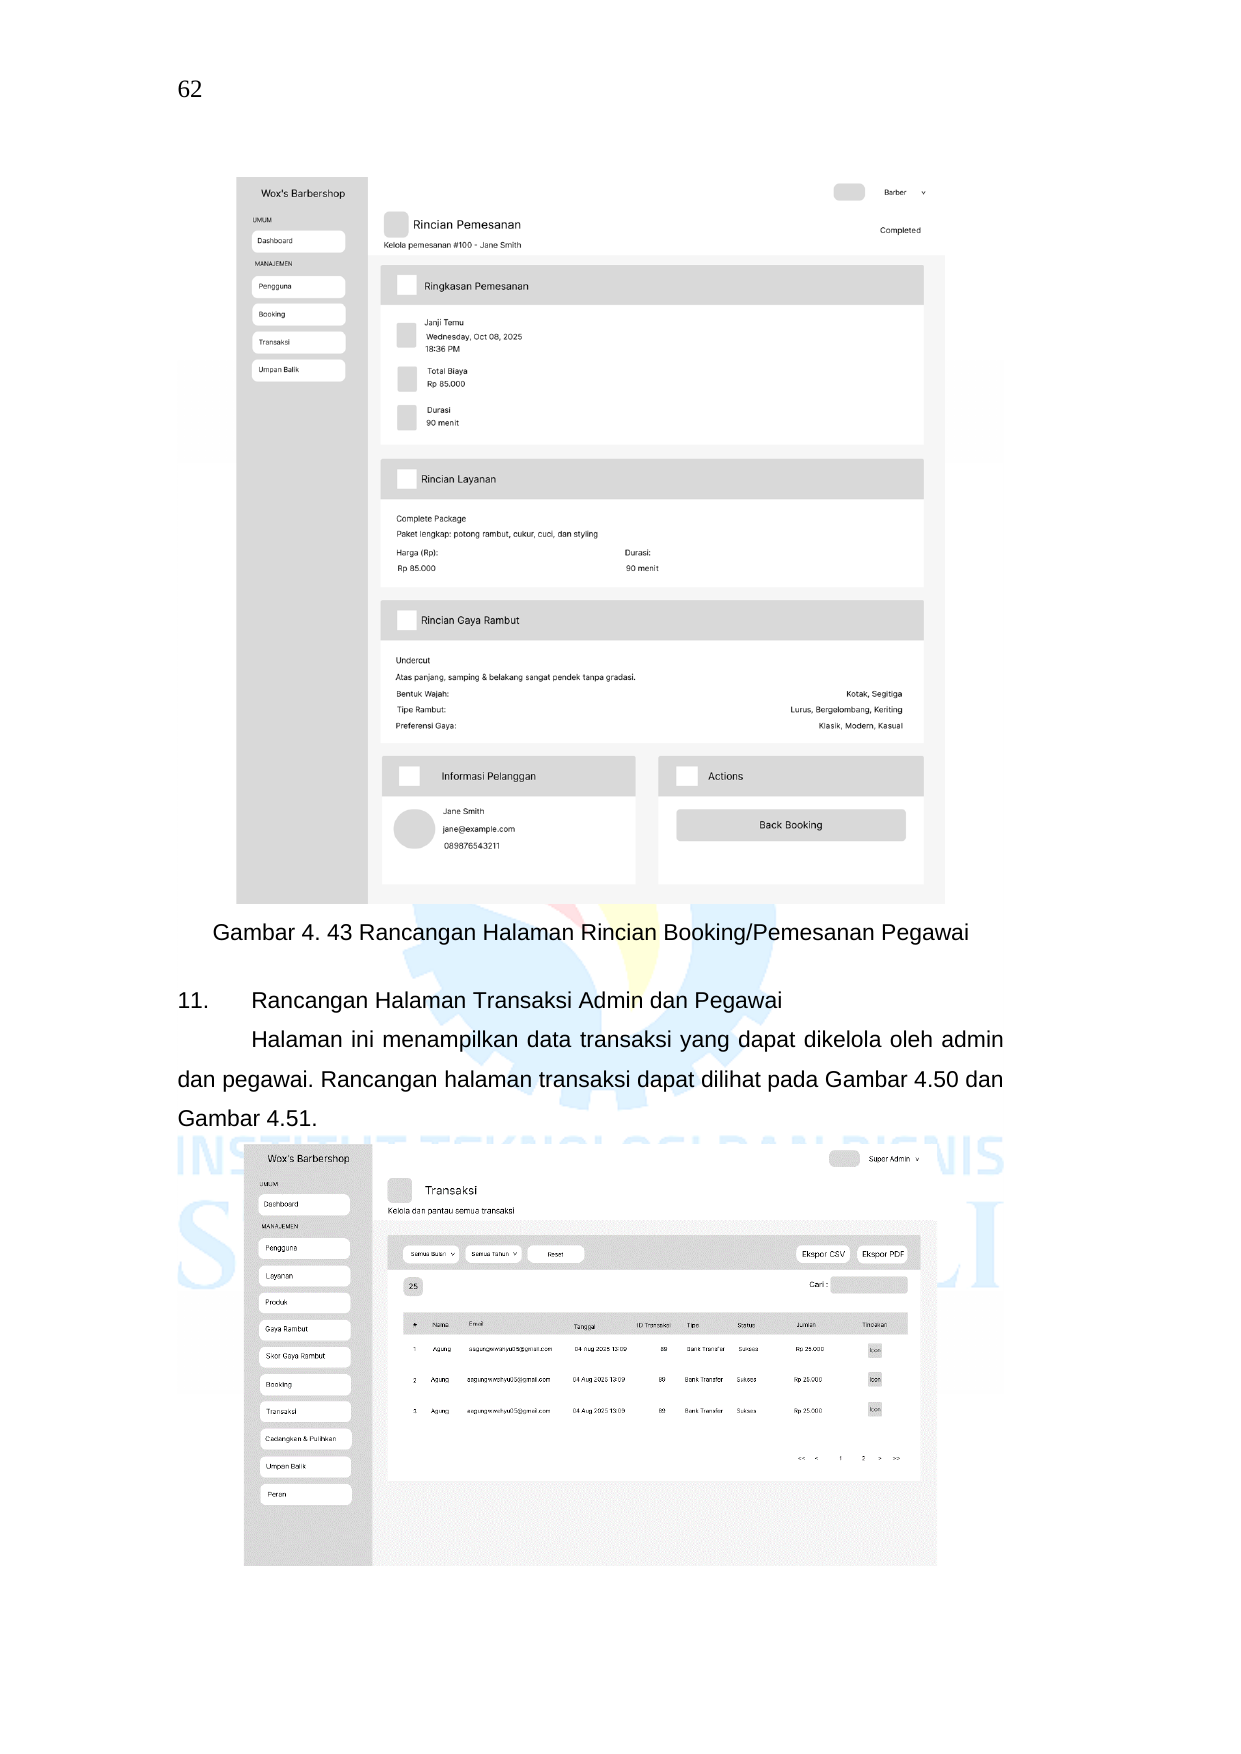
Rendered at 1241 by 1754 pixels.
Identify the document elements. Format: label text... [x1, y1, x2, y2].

picture [243, 1144, 938, 1566]
picture [236, 177, 945, 904]
list Rancangan Halaman Transaksi Admin dan Pegawai [177, 987, 1004, 1013]
text Halaman ini menampilkan data transaksi yang dapat dikelola oleh admin dan pegawai. Rancangan halaman transaksi dapat dilihat pada Gambar 4.50 dan Gambar 4.51. [177, 1026, 1004, 1131]
text Gambar 4. 43 Rancangan Halaman Rincian Booking/Pemesanan Pegawai [177, 918, 1004, 945]
